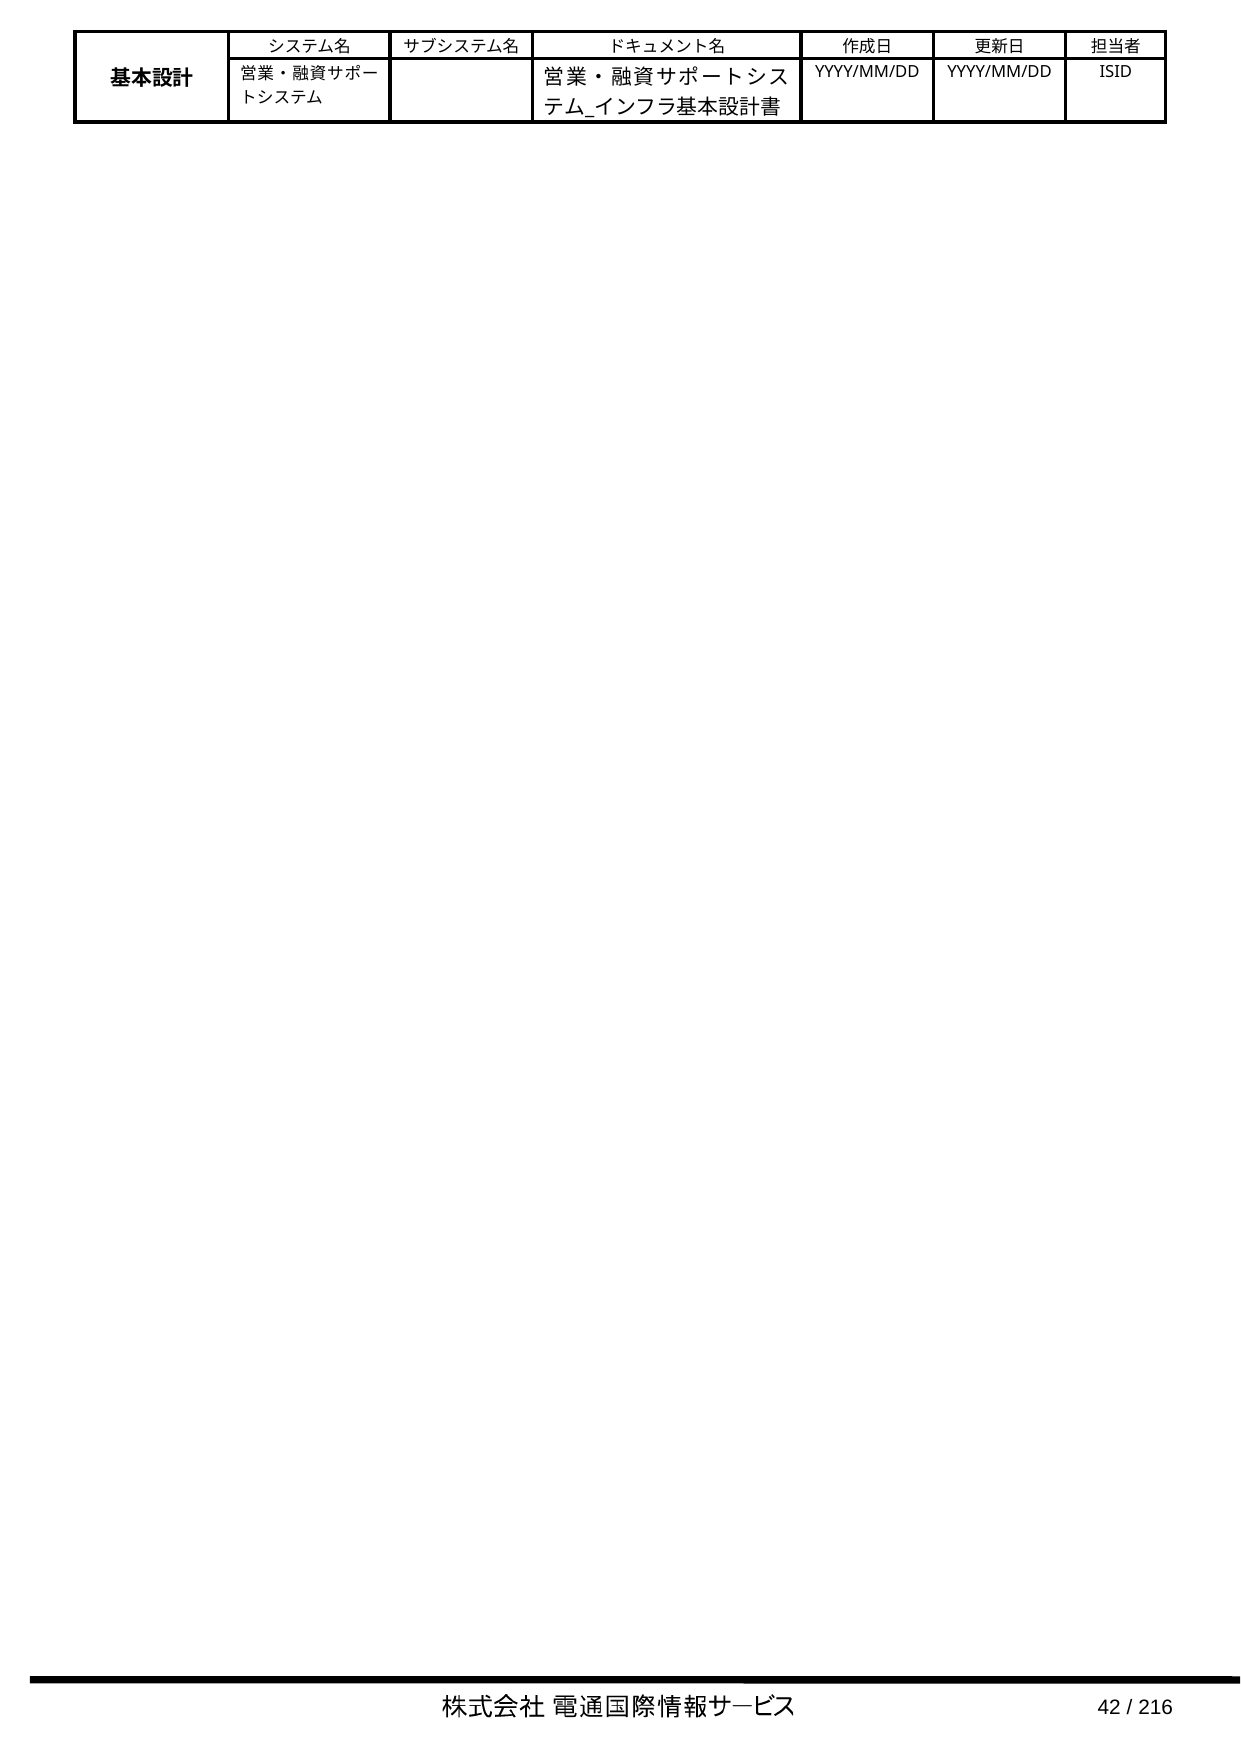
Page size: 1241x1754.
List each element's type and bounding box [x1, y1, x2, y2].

picture [442, 1694, 794, 1718]
